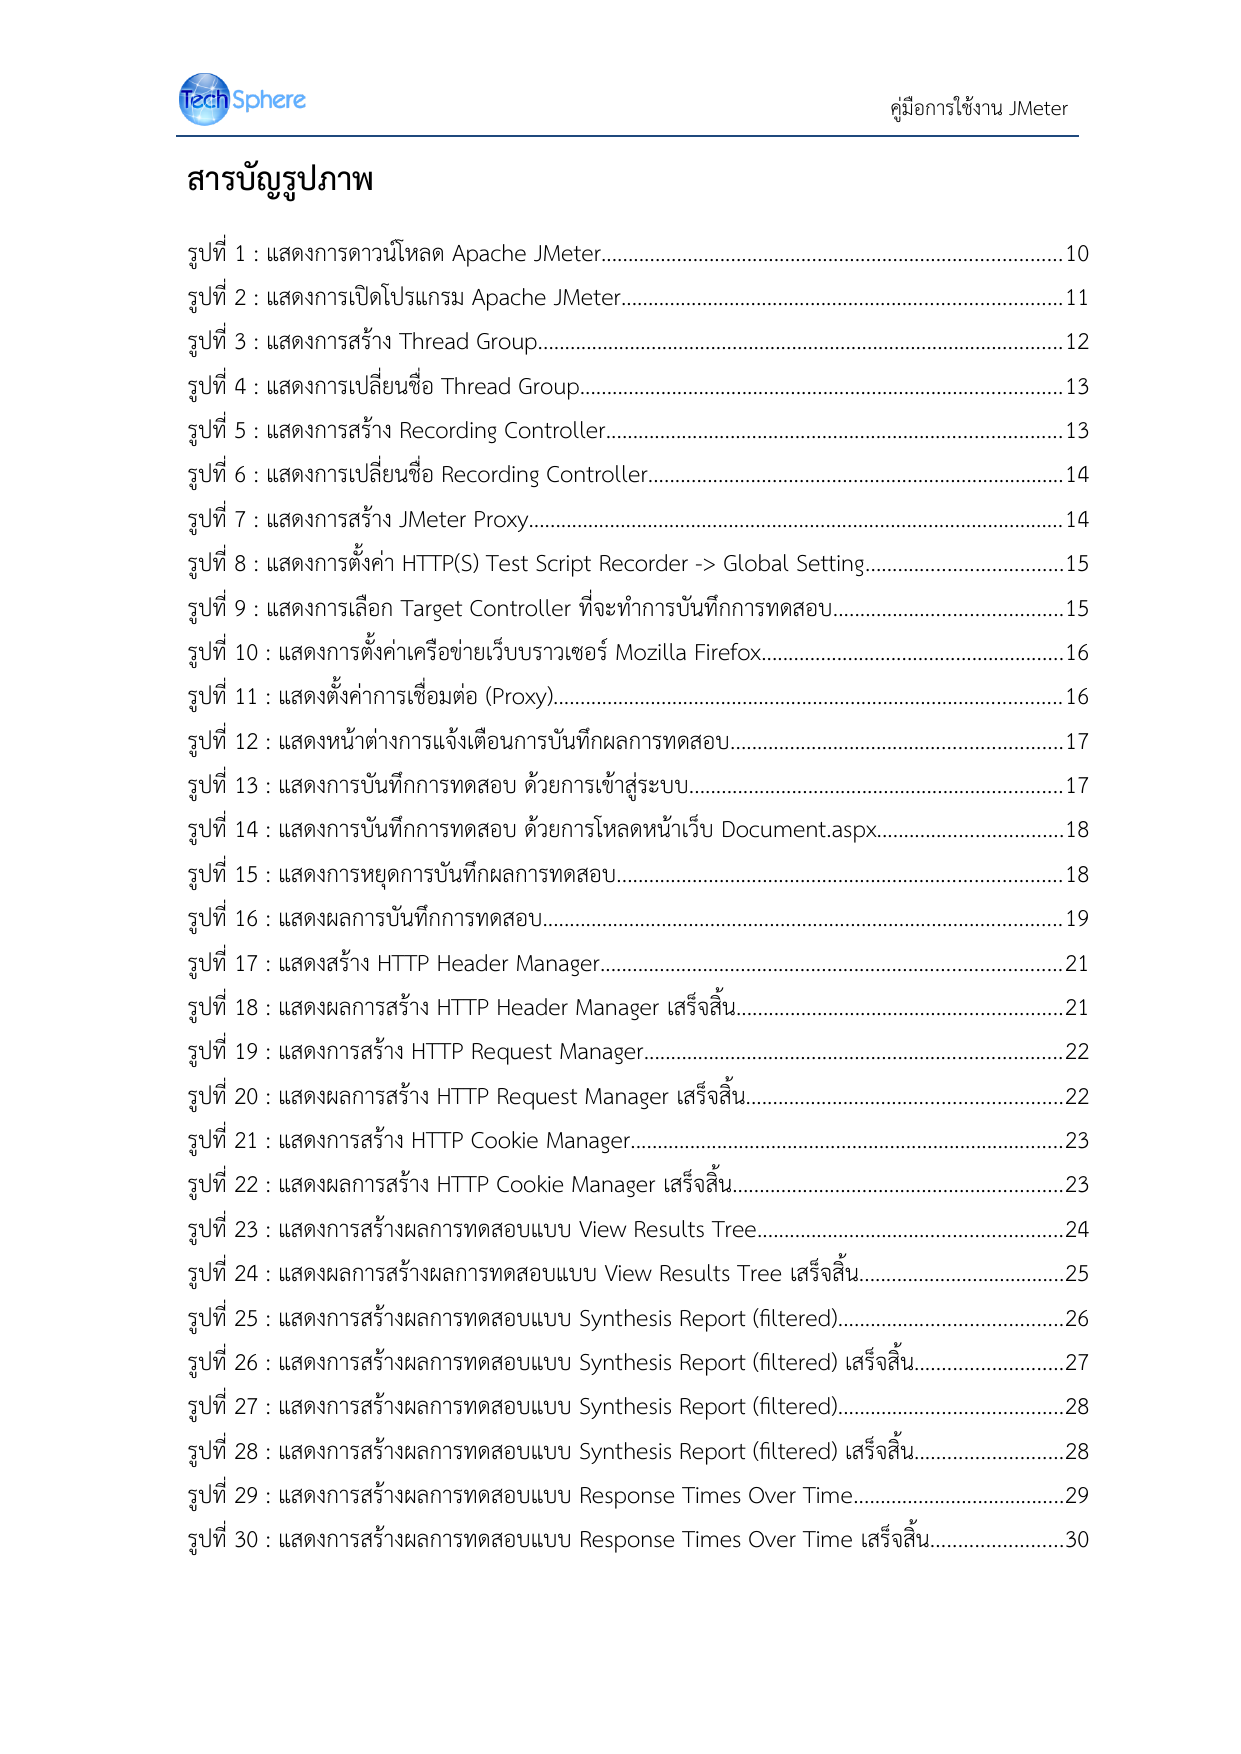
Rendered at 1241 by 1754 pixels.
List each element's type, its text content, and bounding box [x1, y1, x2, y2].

text รูปที่ 15 : แสดงการหยุดการบันทึกผลการทดสอบ 18 [187, 853, 1090, 897]
text รูปที่ 4 : แสดงการเปลี่ยนชื่อ Thread Group 13 [187, 365, 1090, 409]
text รูปที่ 1 : แสดงการดาวน์โหลด Apache JMeter 10 [187, 232, 1090, 276]
text รูปที่ 23 : แสดงการสร้างผลการทดสอบแบบ View Results Tree 24 [187, 1208, 1090, 1252]
text รูปที่ 13 : แสดงการบันทึกการทดสอบ ด้วยการเข้าสู่ระบบ 17 [187, 764, 1090, 809]
text รูปที่ 29 : แสดงการสร้างผลการทดสอบแบบ Response Times Over Time 29 [187, 1474, 1090, 1519]
text รูปที่ 3 : แสดงการสร้าง Thread Group 12 [187, 321, 1090, 365]
text รูปที่ 18 : แสดงผลการสร้าง HTTP Header Manager เสร็จสิ้น 21 [187, 986, 1090, 1031]
text รูปที่ 26 : แสดงการสร้างผลการทดสอบแบบ Synthesis Report (filtered) เสร็จสิ้น 27 [187, 1341, 1090, 1386]
text รูปที่ 5 : แสดงการสร้าง Recording Controller 13 [187, 409, 1090, 454]
text รูปที่ 2 : แสดงการเปิดโปรแกรม Apache JMeter 11 [187, 276, 1090, 321]
text รูปที่ 8 : แสดงการตั้งค่า HTTP(S) Test Script Recorder -> Global Setting 15 [187, 542, 1090, 587]
text รูปที่ 16 : แสดงผลการบันทึกการทดสอบ 19 [187, 897, 1090, 942]
text รูปที่ 25 : แสดงการสร้างผลการทดสอบแบบ Synthesis Report (filtered) 26 [187, 1297, 1090, 1341]
text รูปที่ 21 : แสดงการสร้าง HTTP Cookie Manager 23 [187, 1119, 1090, 1164]
text รูปที่ 22 : แสดงผลการสร้าง HTTP Cookie Manager เสร็จสิ้น 23 [187, 1164, 1090, 1208]
text รูปที่ 9 : แสดงการเลือก Target Controller ที่จะทำการบันทึกการทดสอบ 15 [187, 587, 1090, 631]
text รูปที่ 7 : แสดงการสร้าง JMeter Proxy 14 [187, 498, 1090, 542]
text รูปที่ 27 : แสดงการสร้างผลการทดสอบแบบ Synthesis Report (filtered) 28 [187, 1386, 1090, 1430]
picture [177, 72, 306, 127]
text รูปที่ 6 : แสดงการเปลี่ยนชื่อ Recording Controller 14 [187, 454, 1090, 498]
text รูปที่ 19 : แสดงการสร้าง HTTP Request Manager 22 [187, 1031, 1090, 1075]
text รูปที่ 14 : แสดงการบันทึกการทดสอบ ด้วยการโหลดหน้าเว็บ Document.aspx 18 [187, 809, 1090, 853]
text รูปที่ 28 : แสดงการสร้างผลการทดสอบแบบ Synthesis Report (filtered) เสร็จสิ้น 28 [187, 1430, 1090, 1474]
text รูปที่ 17 : แสดงสร้าง HTTP Header Manager 21 [187, 942, 1090, 986]
text รูปที่ 12 : แสดงหน้าต่างการแจ้งเตือนการบันทึกผลการทดสอบ 17 [187, 720, 1090, 764]
text รูปที่ 11 : แสดงตั้งค่าการเชื่อมต่อ (Proxy) 16 [187, 676, 1090, 720]
text รูปที่ 10 : แสดงการตั้งค่าเครือข่ายเว็บบราวเซอร์ Mozilla Firefox 16 [187, 631, 1090, 676]
text รูปที่ 24 : แสดงผลการสร้างผลการทดสอบแบบ View Results Tree เสร็จสิ้น 25 [187, 1252, 1090, 1297]
text รูปที่ 30 : แสดงการสร้างผลการทดสอบแบบ Response Times Over Time เสร็จสิ้น 30 [187, 1519, 1090, 1563]
text สารบัญรูปภาพ [187, 150, 1090, 211]
text รูปที่ 20 : แสดงผลการสร้าง HTTP Request Manager เสร็จสิ้น 22 [187, 1075, 1090, 1119]
